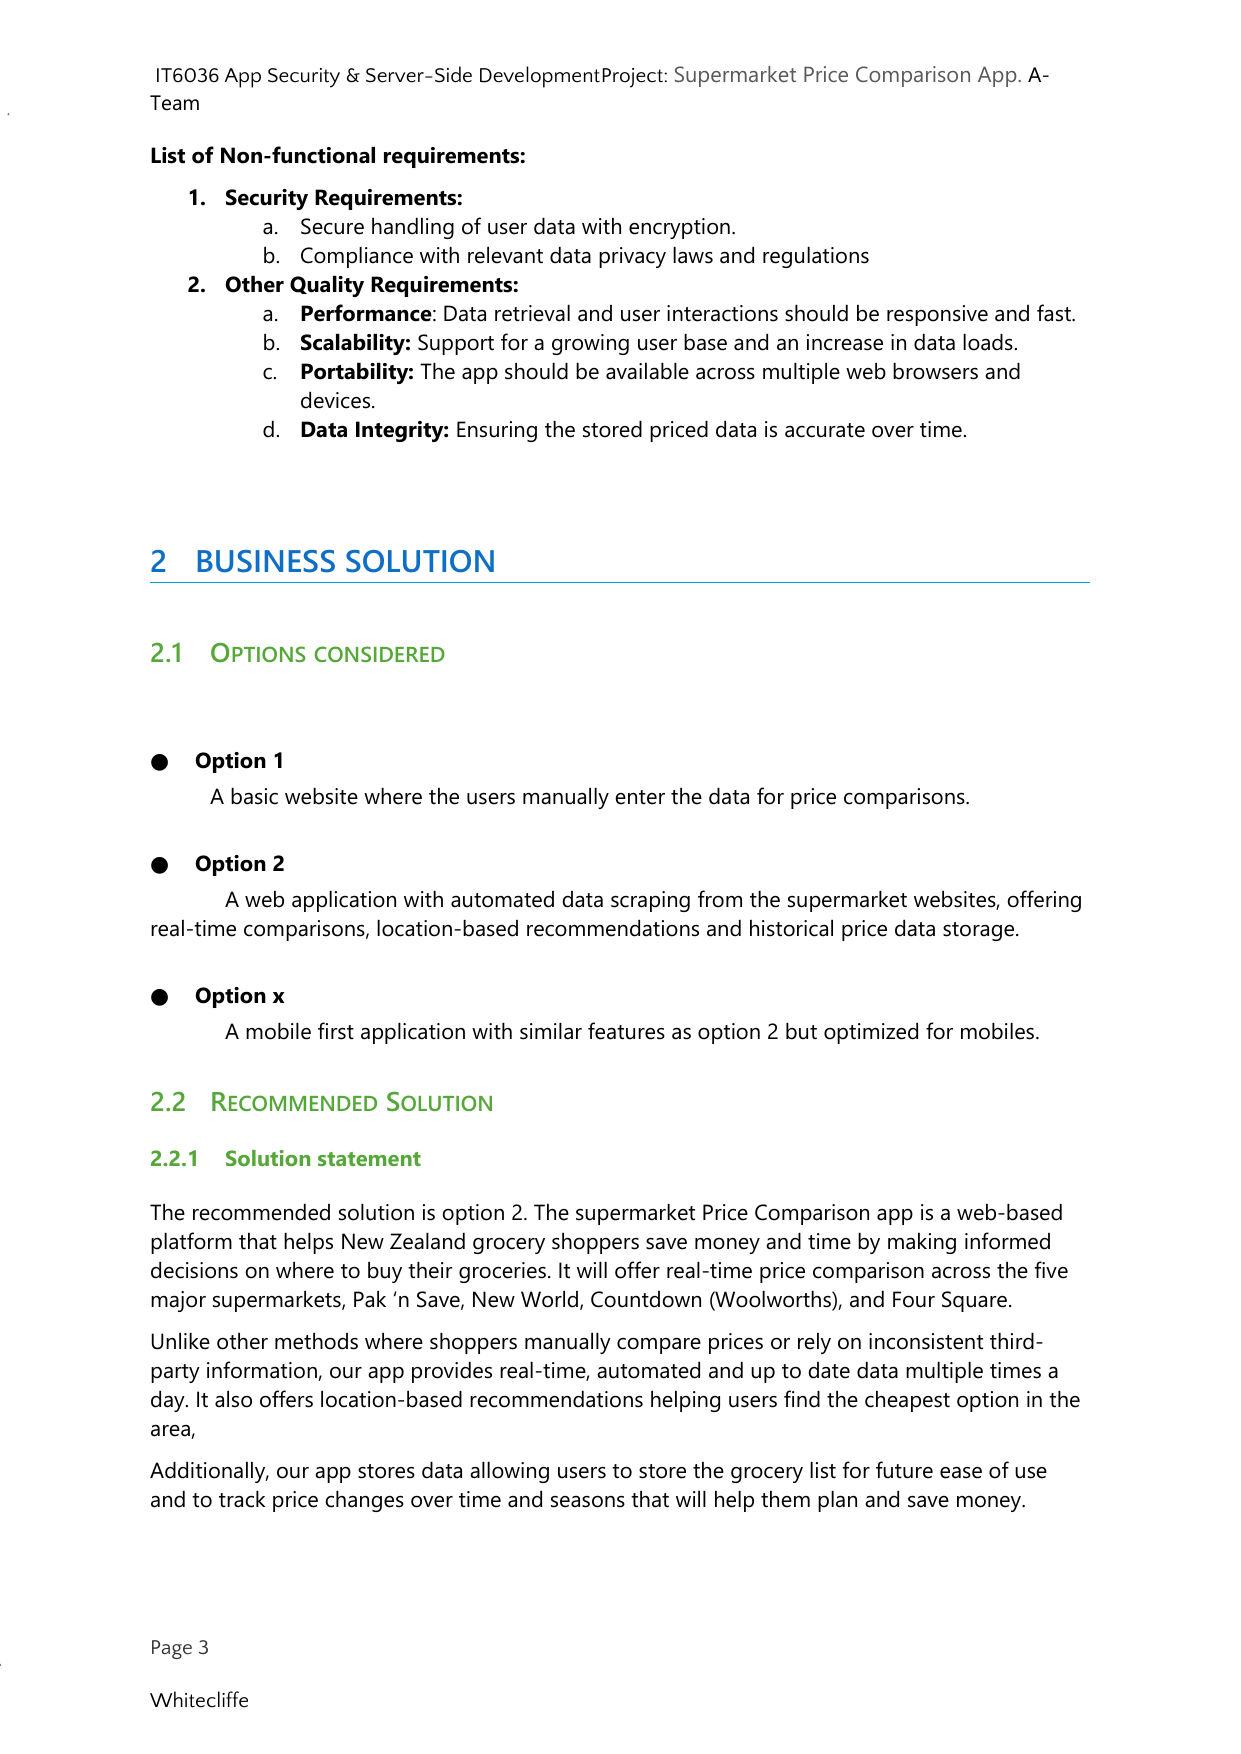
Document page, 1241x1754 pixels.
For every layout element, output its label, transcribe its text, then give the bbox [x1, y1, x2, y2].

list Scalability: Support for a growing user base and an increase in data loads. [262, 327, 1090, 356]
list Other Quality Requirements: [187, 269, 1090, 298]
list Option 1 [150, 736, 1090, 781]
subtitle Recommended Solution [150, 1082, 1090, 1118]
list Option 2 [150, 839, 1090, 884]
list Portability: The app should be available across multiple web browsers and devices. [262, 356, 1090, 414]
text A basic website where the users manually enter the data for price comparisons. [210, 781, 1090, 810]
list Option x [150, 971, 1090, 1016]
subtitle Solution statement [150, 1143, 1090, 1172]
list Compliance with relevant data privacy laws and regulations [262, 240, 1090, 269]
text A mobile first application with similar features as option 2 but optimized for mobiles. [150, 1016, 1090, 1045]
list Performance: Data retrieval and user interactions should be responsive and fast. [262, 298, 1090, 327]
list Security Requirements: [187, 182, 1090, 211]
text Additionally, our app stores data allowing users to store the grocery list for future ease of use and to track price changes over time and seasons that will help them plan and save money. [150, 1454, 1090, 1513]
text The recommended solution is option 2. The supermarket Price Comparison app is a web-based platform that helps New Zealand grocery shoppers save money and time by making informed decisions on where to buy their groceries. It will offer real-time price comparison across the five major supermarkets, Pak ‘n Save, New World, Countdown (Woolworths), and Four Square. [150, 1197, 1090, 1313]
list Data Integrity: Ensuring the stored priced data is accurate over time. [262, 414, 1090, 443]
list Secure handling of user data with encryption. [262, 211, 1090, 240]
text List of Non-functional requirements: [150, 140, 1090, 169]
subtitle Options considered [150, 633, 1090, 669]
text Unlike other methods where shoppers manually compare prices or rely on inconsistent third-party information, our app provides real-time, automated and up to date data multiple times a day. It also offers location-based recommendations helping users find the cheapest option in the area, [150, 1326, 1090, 1442]
text A web application with automated data scraping from the supermarket websites, offering real-time comparisons, location-based recommendations and historical price data storage. [150, 884, 1090, 942]
subtitle Business Solution [150, 539, 1090, 582]
